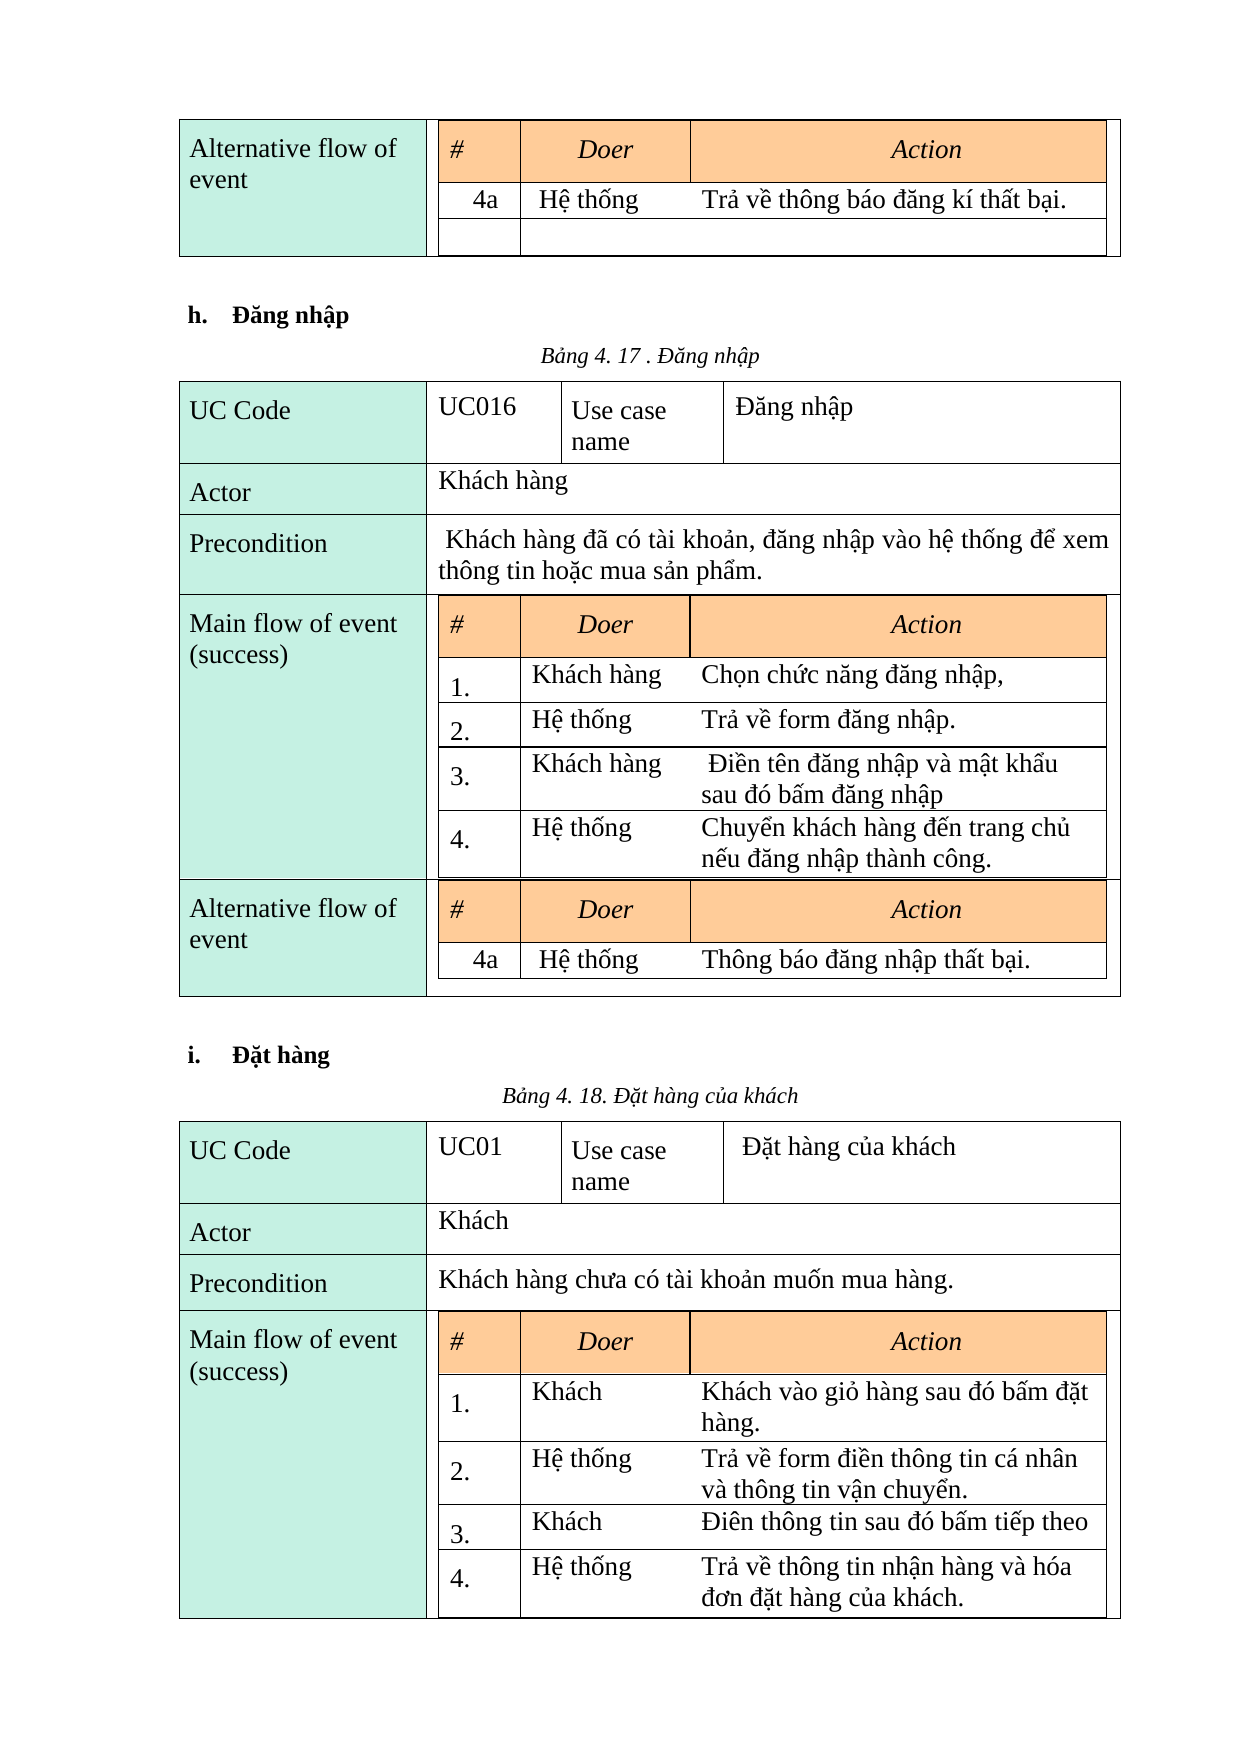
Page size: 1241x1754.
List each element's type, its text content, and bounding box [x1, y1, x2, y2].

table_cell [439, 658, 520, 702]
table_cell [439, 703, 520, 746]
table_cell [521, 1505, 1106, 1549]
table_cell [427, 1311, 438, 1618]
table_cell [521, 183, 1106, 218]
text Bảng 4. 18. Đặt hàng của khách [187, 1082, 1113, 1108]
table_cell Main flow of event (success) [180, 595, 426, 878]
table_cell [439, 748, 520, 810]
table_header Đặt hàng của khách [724, 1122, 1120, 1203]
table_cell [427, 595, 438, 878]
table_cell [439, 811, 520, 877]
table_cell [521, 1442, 1106, 1504]
text Bảng 4. 17 . Đăng nhập [187, 342, 1113, 368]
table_header UC016 [427, 382, 561, 463]
table_cell [521, 703, 1106, 746]
table_header UC Code [180, 382, 426, 463]
table_cell Precondition [180, 1255, 426, 1310]
table_cell [439, 1442, 520, 1504]
table_cell [521, 1550, 1106, 1617]
table_cell Actor [180, 464, 426, 514]
table_cell [521, 748, 1106, 810]
table_cell [439, 1550, 520, 1617]
table_header Use case name [562, 1122, 723, 1203]
table_cell Alternative flow of event [180, 880, 426, 996]
table_cell [1107, 120, 1120, 256]
table_cell [427, 120, 438, 256]
table_cell Khách hàng chưa có tài khoản muốn mua hàng. [427, 1255, 1120, 1310]
table_cell [427, 880, 1120, 996]
table_cell [439, 1375, 520, 1441]
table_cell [180, 1311, 426, 1618]
subtitle Đăng nhập [187, 301, 1113, 329]
table_cell Alternative flow of event [180, 120, 426, 256]
table_header Use case name [562, 382, 723, 463]
table_cell Actor [180, 1204, 426, 1254]
table_header Đăng nhập [724, 382, 1120, 463]
table_cell Khách hàng đã có tài khoản, đăng nhập vào hệ thống để xem thông tin hoặc mua sản phẩm. [427, 515, 1120, 594]
table_header UC Code [180, 1122, 426, 1203]
table_cell [521, 1375, 1106, 1441]
table_cell [1107, 1311, 1120, 1618]
table_header UC01 [427, 1122, 561, 1203]
table_cell Precondition [180, 515, 426, 594]
table_cell [439, 183, 520, 218]
subtitle Đặt hàng [187, 1041, 1113, 1069]
table_cell [439, 1505, 520, 1549]
table_cell [521, 658, 1106, 702]
table_cell Khách [427, 1204, 1120, 1254]
table_cell [439, 219, 520, 255]
table_cell [521, 219, 1106, 255]
table_cell [1107, 595, 1120, 878]
table_cell Khách hàng [427, 464, 1120, 514]
table_cell [521, 811, 1106, 877]
